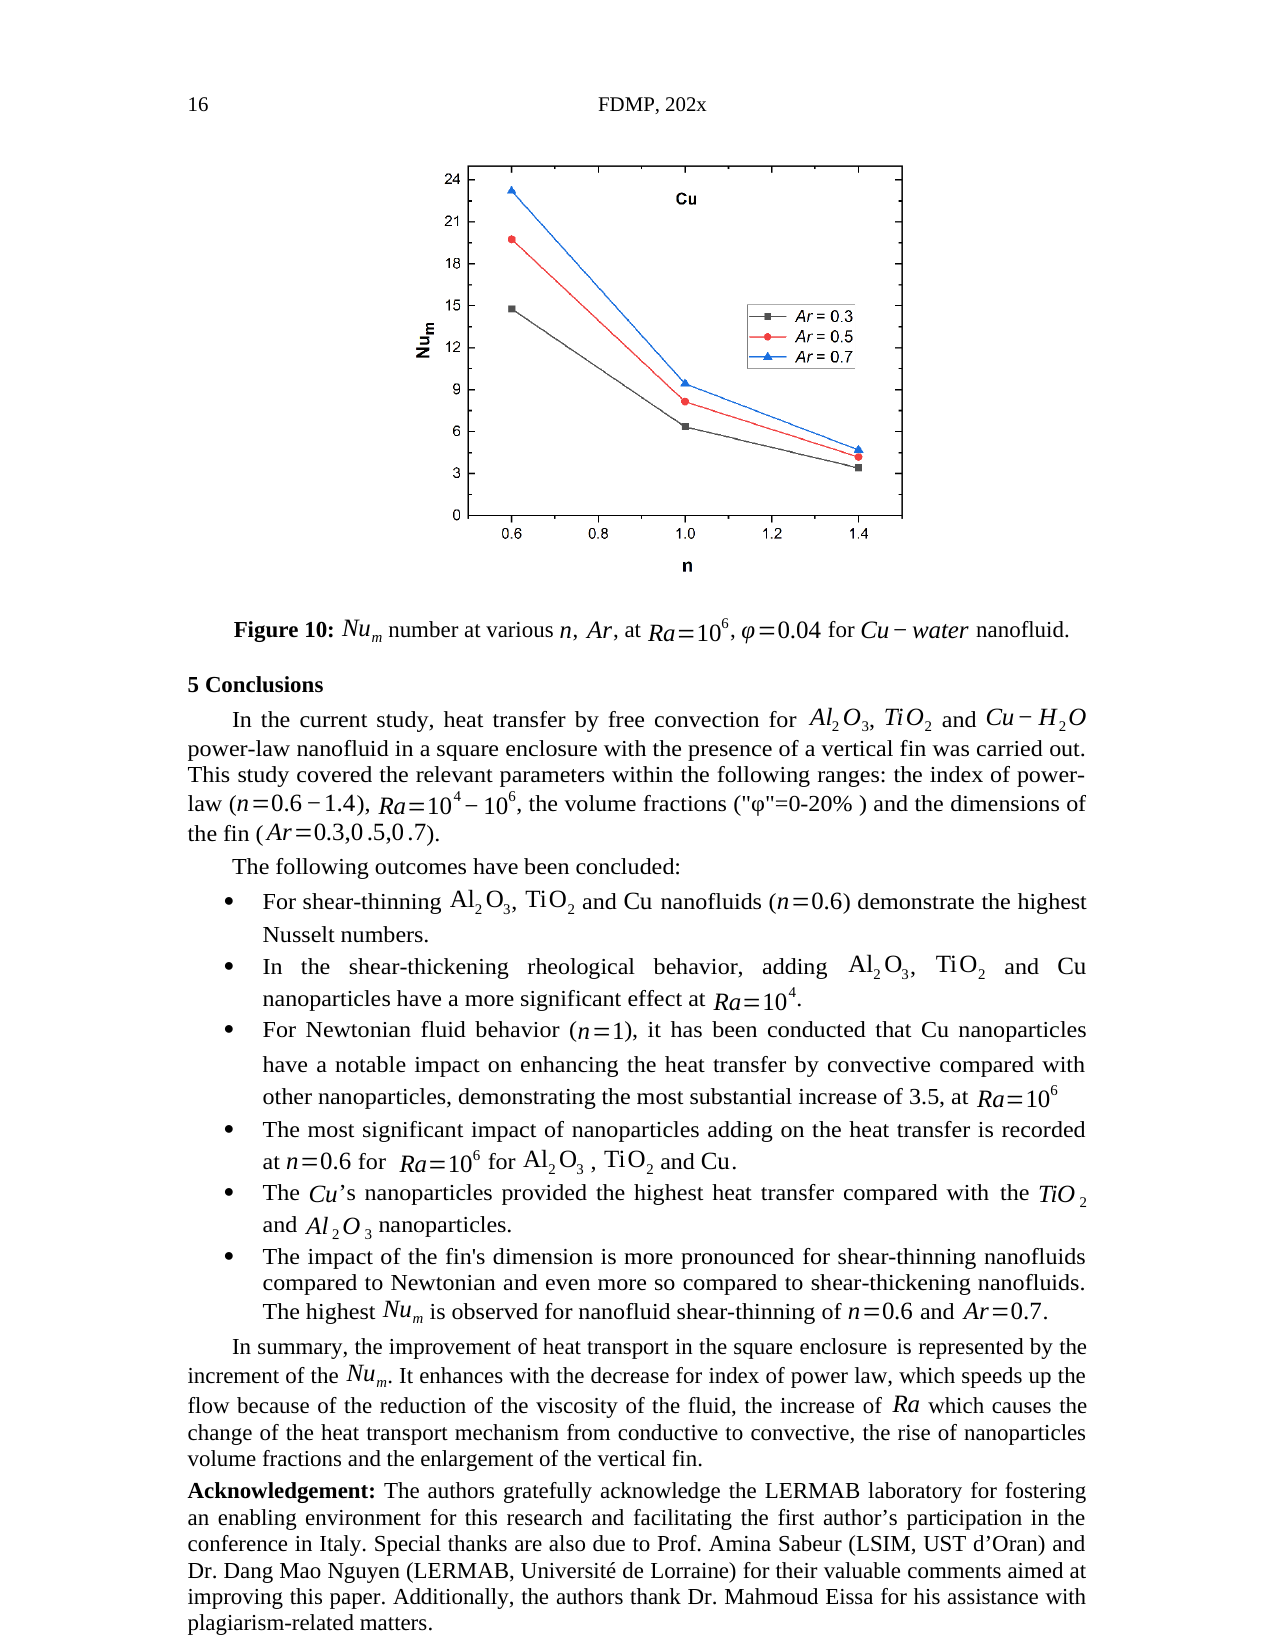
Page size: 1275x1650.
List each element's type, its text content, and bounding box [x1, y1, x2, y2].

text 5 Conclusions [187, 671, 1087, 698]
list In the shear-thickening rheological behavior, adding , and nanoparticles have a more significant effect at . [225, 951, 1087, 1016]
list For Newtonian fluid behavior (), it has been conducted that Cu nanoparticles have a notable impact on enhancing the heat transfer by convective compared with other nanoparticles, demonstrating the most substantial increase of 3.5, at [225, 1016, 1087, 1113]
list The most significant impact of nanoparticles adding on the heat transfer is recorded at for for , and . [225, 1113, 1087, 1178]
list For shear-thinning , and nanofluids () demonstrate the highest Nusselt numbers. [225, 886, 1087, 951]
text Acknowledgement: The authors gratefully acknowledge the LERMAB laboratory for fostering an enabling environment for this research and facilitating the first author’s participation in the conference in Italy. Special thanks are also due to Prof. Amina Sabeur (LSIM, UST d’Oran) and Dr. Dang Mao Nguyen (LERMAB, Université de Lorraine) for their valuable comments aimed at improving this paper. Additionally, the authors thank Dr. Mahmoud Eissa for his assistance with plagiarism-related matters. [187, 1478, 1087, 1636]
text Figure 10: number at various , , at , for nanofluid. [187, 614, 1087, 646]
list The impact of the fin's dimension is more pronounced for shear-thinning nanofluids compared to Newtonian and even more so compared to shear-thickening nanofluids. The highest is observed for nanofluid shear-thinning of and . [225, 1243, 1087, 1327]
list The ’s nanoparticles provided the highest heat transfer compared with the and nanoparticles. [225, 1178, 1087, 1243]
text In the current study, heat transfer by free convection for , and power-law nanofluid in a square enclosure with the presence of a vertical fin was carried out. This study covered the relevant parameters within the following ranges: the index of power-law (), , the volume fractions ("φ"=0-20% ) and the dimensions of the fin (). [187, 704, 1087, 847]
text In summary, the improvement of heat transport in the square enclosure is represented by the increment of the . It enhances with the decrease for index of power law, which speeds up the flow because of the reduction of the viscosity of the fluid, the increase of which causes the change of the heat transport mechanism from conductive to convective, the rise of nanoparticles volume fractions and the enlargement of the vertical fin. [187, 1333, 1087, 1471]
text The following outcomes have been concluded: [187, 853, 1087, 879]
picture [406, 152, 915, 580]
